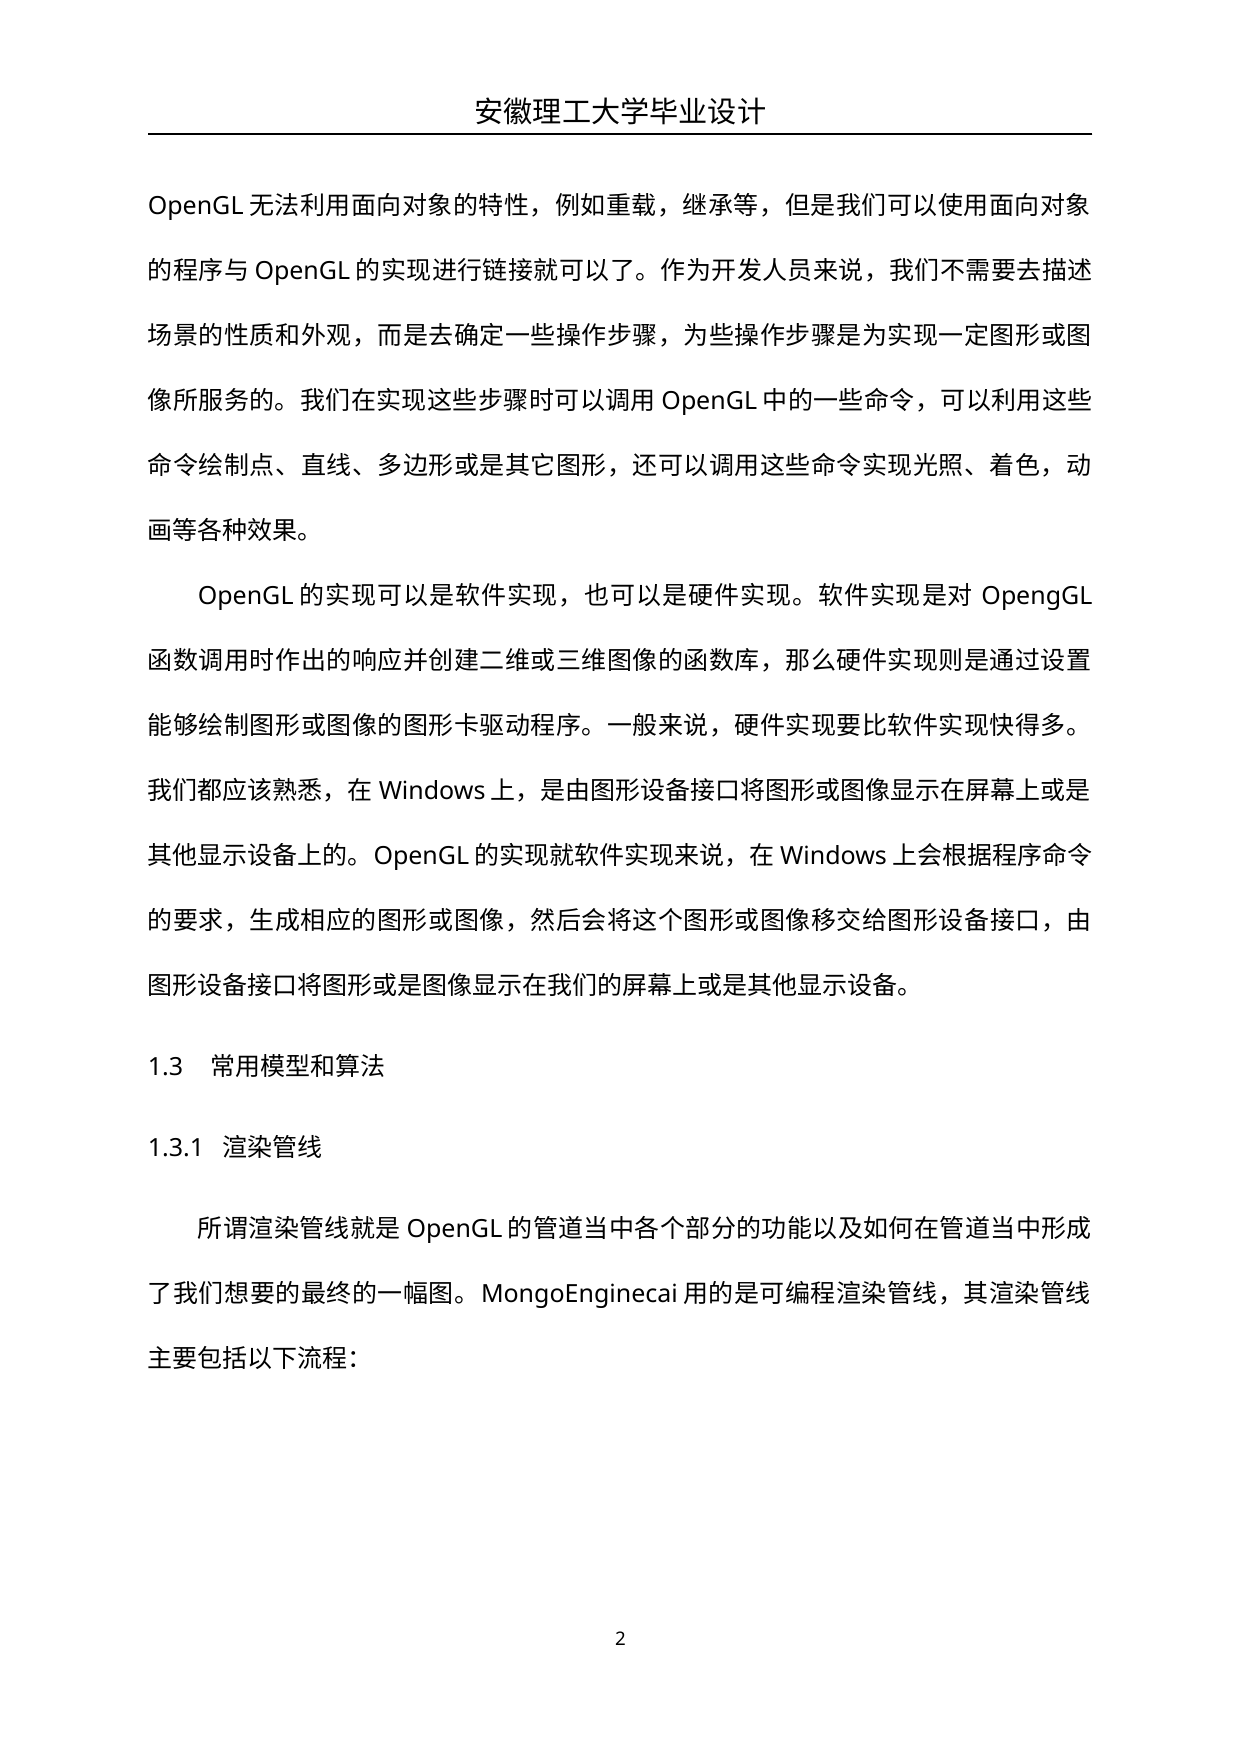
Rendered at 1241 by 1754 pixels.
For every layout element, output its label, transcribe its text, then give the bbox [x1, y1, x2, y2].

text 所谓渲染管线就是OpenGL的管道当中各个部分的功能以及如何在管道当中形成了我们想要的最终的一幅图。MongoEnginecai用的是可编程渲染管线，其渲染管线主要包括以下流程： [148, 1194, 1092, 1389]
subtitle 常用模型和算法 [148, 1032, 1092, 1097]
subtitle 渲染管线 [148, 1113, 1092, 1178]
text OpenGL的实现可以是软件实现，也可以是硬件实现。软件实现是对OpengGL函数调用时作出的响应并创建二维或三维图像的函数库，那么硬件实现则是通过设置能够绘制图形或图像的图形卡驱动程序。一般来说，硬件实现要比软件实现快得多。我们都应该熟悉，在Windows上，是由图形设备接口将图形或图像显示在屏幕上或是其他显示设备上的。OpenGL的实现就软件实现来说，在Windows上会根据程序命令的要求，生成相应的图形或图像，然后会将这个图形或图像移交给图形设备接口，由图形设备接口将图形或是图像显示在我们的屏幕上或是其他显示设备。 [148, 561, 1092, 1016]
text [148, 171, 1092, 561]
